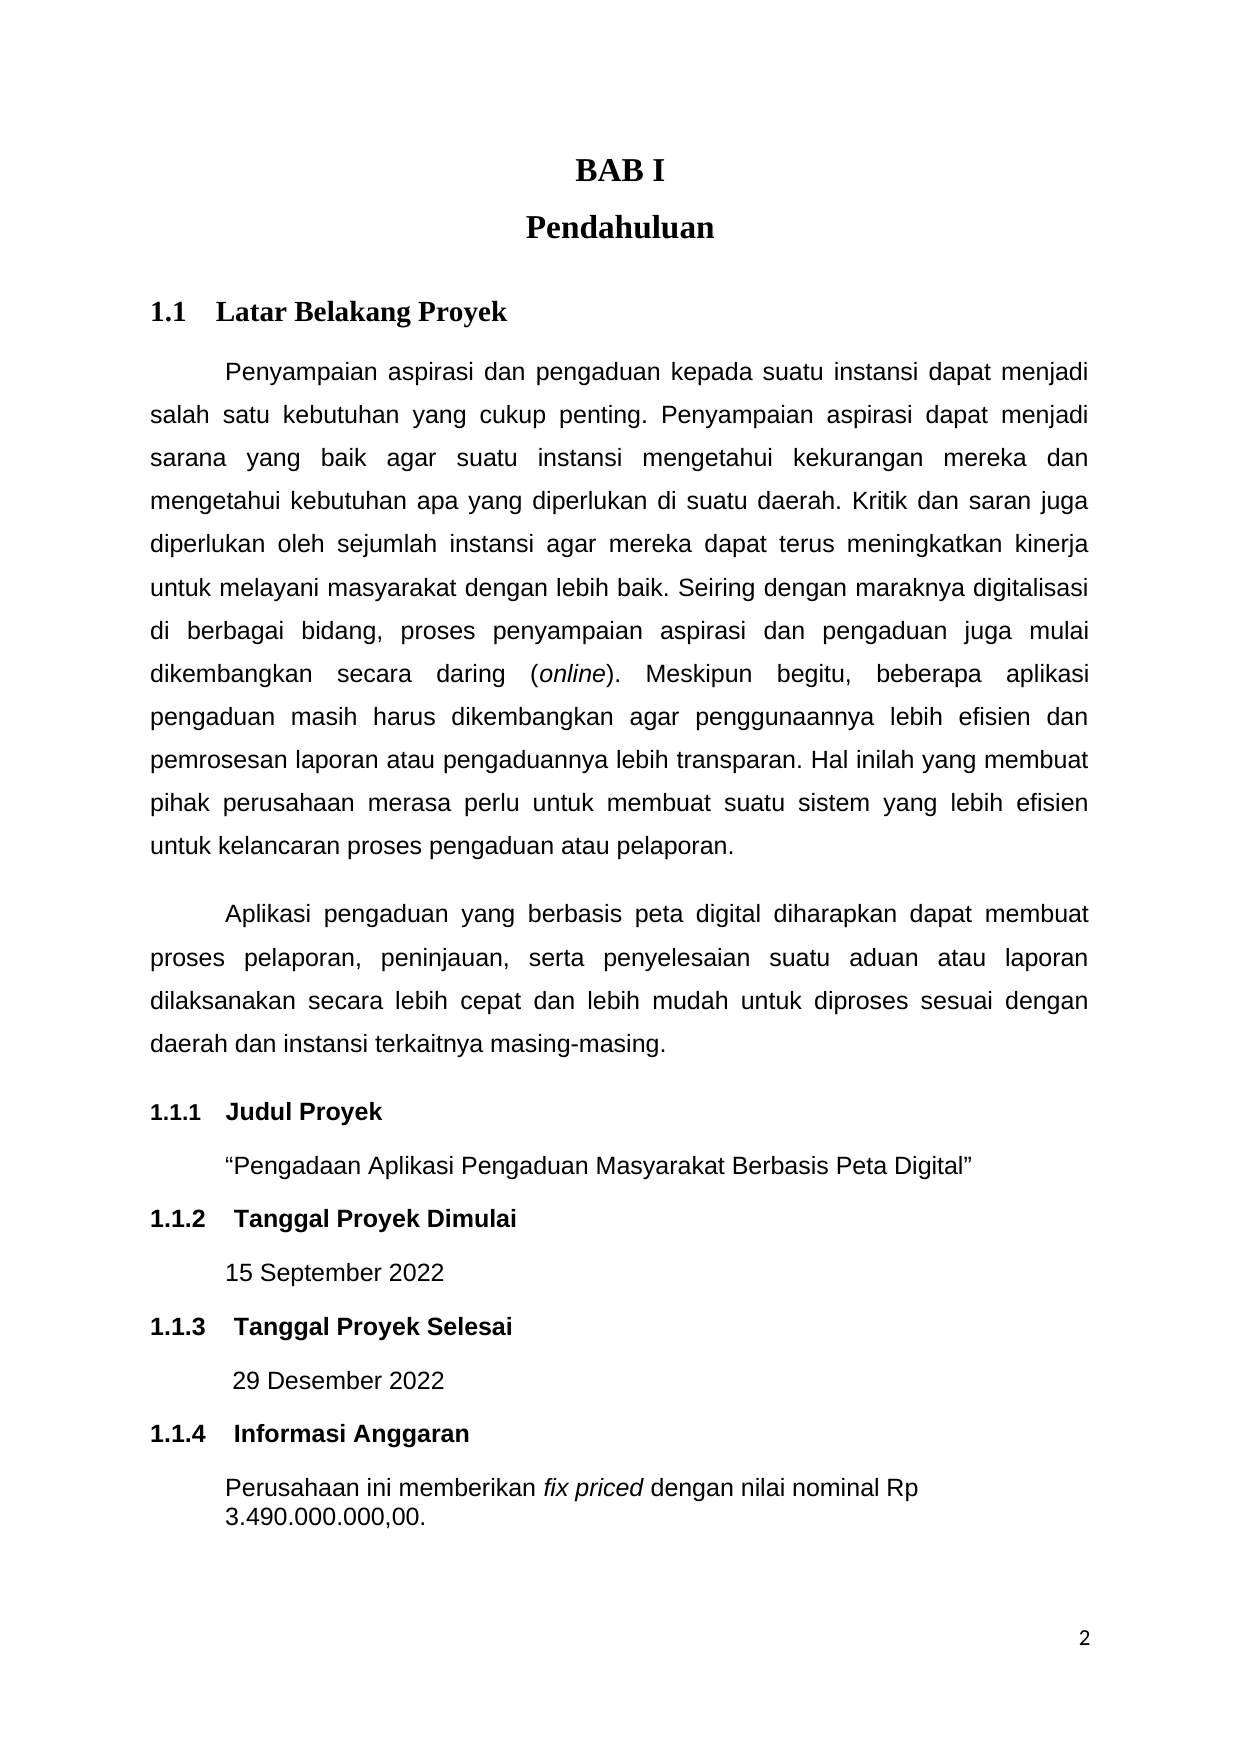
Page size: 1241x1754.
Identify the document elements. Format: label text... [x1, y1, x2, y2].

subtitle 1.1 Latar Belakang Proyek [150, 294, 1090, 328]
text Penyampaian aspirasi dan pengaduan kepada suatu instansi dapat menjadi salah satu kebutuhan yang cukup penting. Penyampaian aspirasi dapat menjadi sarana yang baik agar suatu instansi mengetahui kekurangan mereka dan mengetahui kebutuhan apa yang diperlukan di suatu daerah. Kritik dan saran juga diperlukan oleh sejumlah instansi agar mereka dapat terus meningkatkan kinerja untuk melayani masyarakat dengan lebih baik. Seiring dengan maraknya digitalisasi di berbagai bidang, proses penyampaian aspirasi dan pengaduan juga mulai dikembangkan secara daring (online). Meskipun begitu, beberapa aplikasi pengaduan masih harus dikembangkan agar penggunaannya lebih efisien dan pemrosesan laporan atau pengaduannya lebih transparan. Hal inilah yang membuat pihak perusahaan merasa perlu untuk membuat suatu sistem yang lebih efisien untuk kelancaran proses pengaduan atau pelaporan. [150, 357, 1090, 860]
text “Pengadaan Aplikasi Pengaduan Masyarakat Berbasis Peta Digital” [150, 1151, 1090, 1179]
text 1.1.4 Informasi Anggaran [150, 1419, 1090, 1448]
text 1.1.1 Judul Proyek [150, 1097, 1090, 1126]
text 1.1.2 Tanggal Proyek Dimulai [150, 1204, 1090, 1233]
text 15 September 2022 [225, 1258, 1090, 1287]
subtitle BAB I Pendahuluan [150, 150, 1090, 246]
text 1.1.3 Tanggal Proyek Selesai [150, 1312, 1090, 1341]
text 29 Desember 2022 [225, 1366, 1090, 1394]
text Aplikasi pengaduan yang berbasis peta digital diharapkan dapat membuat proses pelaporan, peninjauan, serta penyelesaian suatu aduan atau laporan dilaksanakan secara lebih cepat dan lebih mudah untuk diproses sesuai dengan daerah dan instansi terkaitnya masing-masing. [150, 899, 1090, 1057]
text Perusahaan ini memberikan fix priced dengan nilai nominal Rp 3.490.000.000,00. [225, 1473, 1090, 1531]
